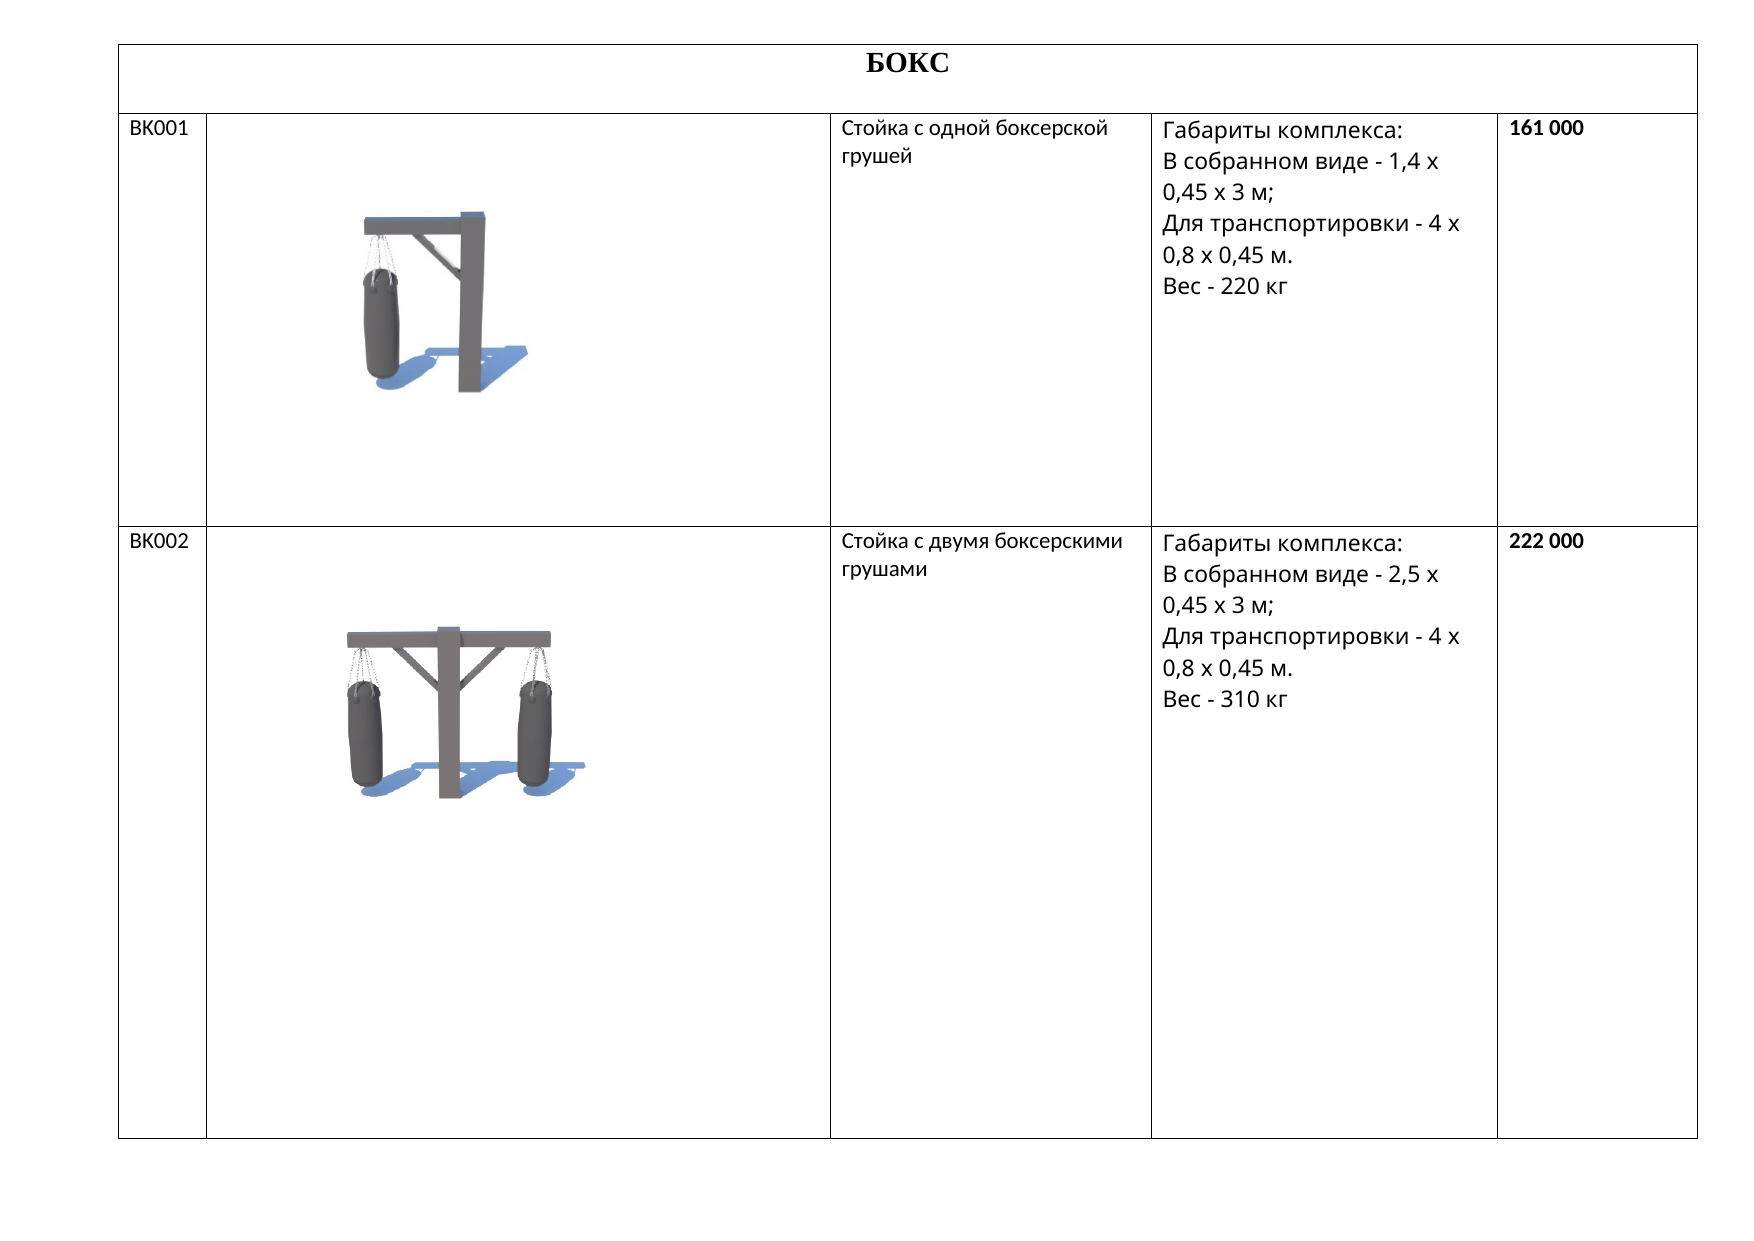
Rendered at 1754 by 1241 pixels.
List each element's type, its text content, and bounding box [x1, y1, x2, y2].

table_cell 161 000 [1498, 114, 1697, 526]
table_cell Габариты комплекса: В собранном виде - 2,5 х 0,45 х 3 м; Для транспортировки - 4 х 0,8 х 0,45 м. Вес - 310 кг [1152, 527, 1497, 1138]
table_cell BK002 [119, 527, 206, 1138]
table_cell Стойка с одной боксерской грушей [831, 114, 1151, 526]
table_cell 222 000 [1498, 527, 1697, 1138]
table_cell [207, 114, 830, 526]
table_cell Габариты комплекса: В собранном виде - 1,4 х 0,45 х 3 м; Для транспортировки - 4 х 0,8 х 0,45 м. Вес - 220 кг [1152, 114, 1497, 526]
table_cell Стойка с двумя боксерскими грушами [831, 527, 1151, 1138]
picture [217, 141, 612, 442]
table_cell БОКС [119, 45, 1697, 112]
picture [217, 554, 671, 914]
table_cell [207, 527, 830, 1138]
table_cell BK001 [119, 114, 206, 526]
